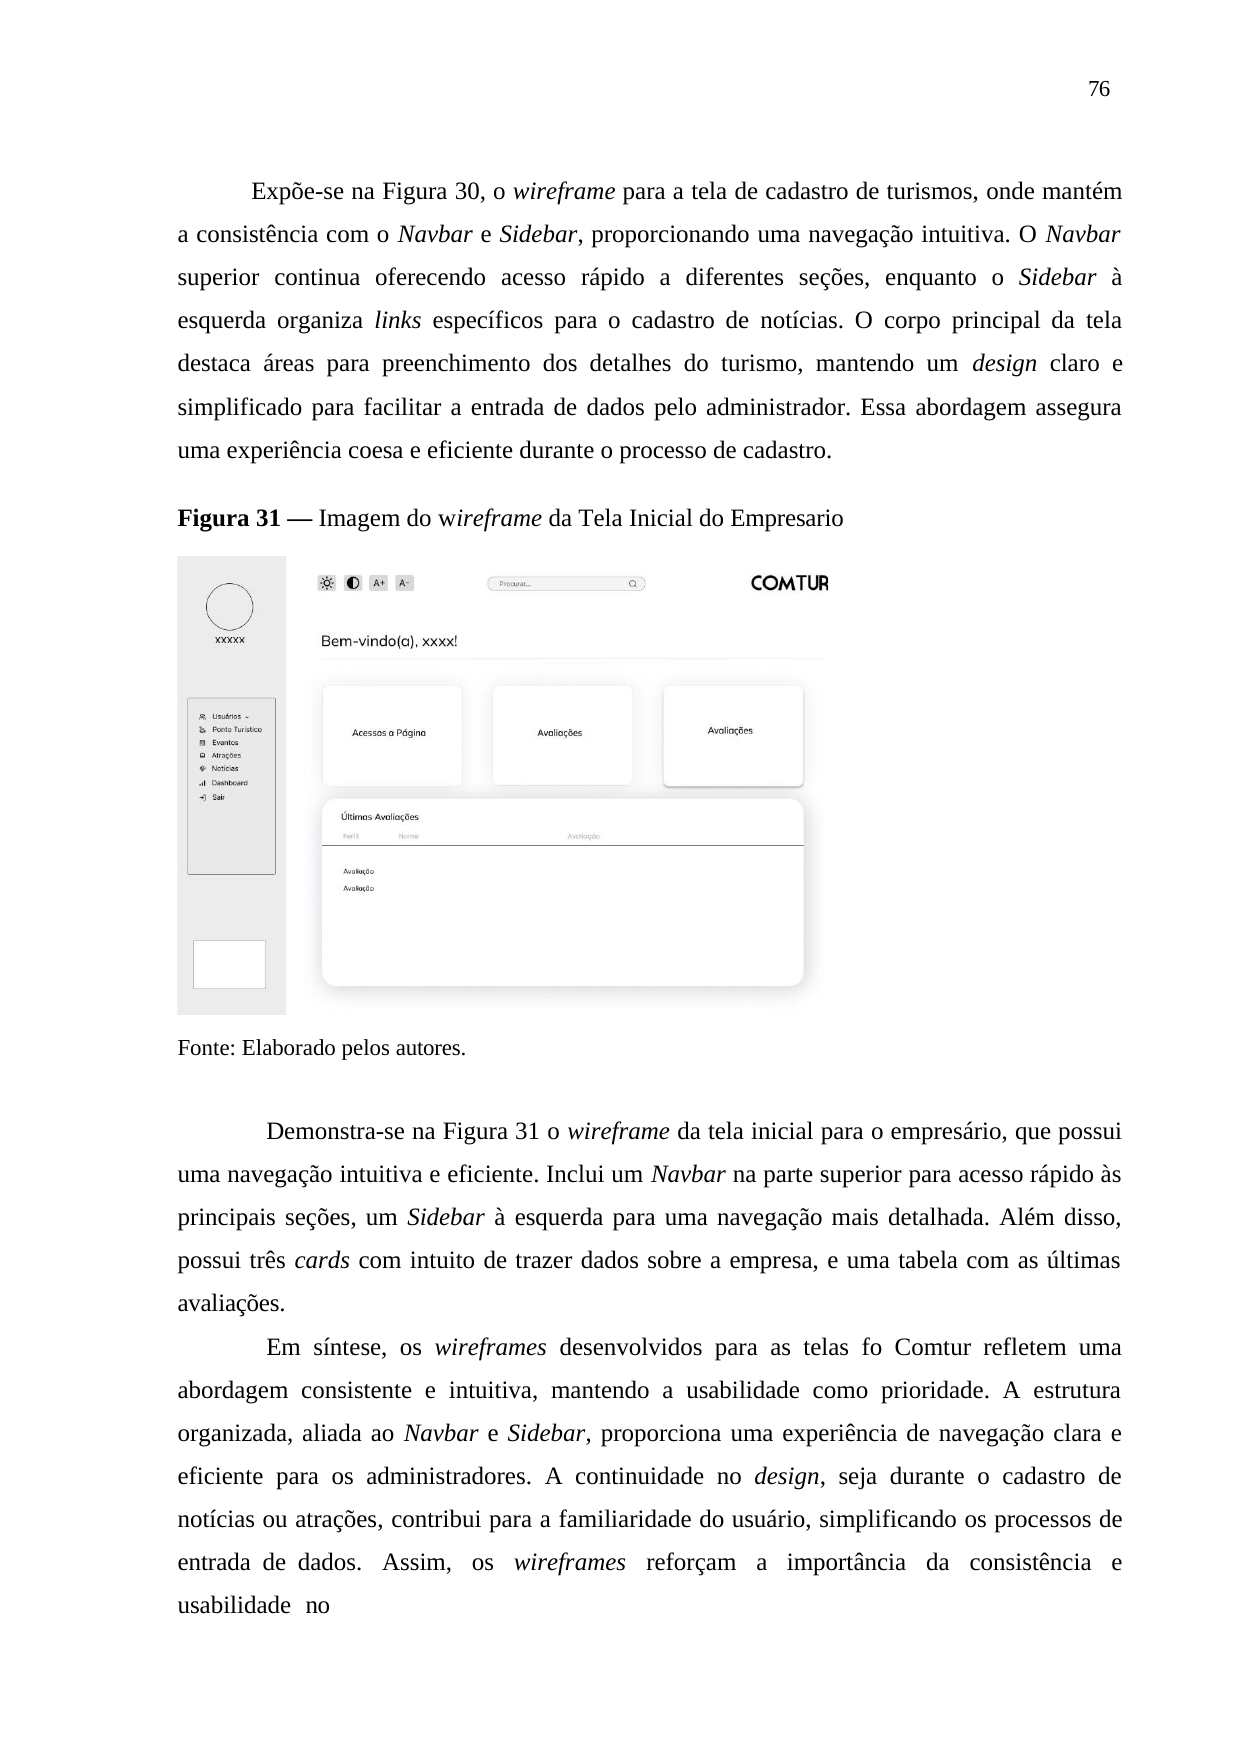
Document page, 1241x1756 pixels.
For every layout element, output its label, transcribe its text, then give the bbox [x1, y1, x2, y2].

text Em síntese, os wireframes desenvolvidos para as telas fo Comtur refletem uma abordagem consistente e intuitiva, mantendo a usabilidade como prioridade. A estrutura organizada, aliada ao Navbar e Sidebar, proporciona uma experiência de navegação clara e eficiente para os administradores. A continuidade no design, seja durante o cadastro de notícias ou atrações, contribui para a familiaridade do usuário, simplificando os processos de entrada de dados. Assim, os wireframes reforçam a importância da consistência e usabilidade no [177, 1332, 1122, 1619]
text Figura 31 — Imagem do wireframe da Tela Inicial do Empresario [177, 503, 1137, 532]
picture [177, 556, 829, 1015]
text Expõe-se na Figura 30, o wireframe para a tela de cadastro de turismos, onde mantém a consistência com o Navbar e Sidebar, proporcionando uma navegação intuitiva. O Navbar superior continua oferecendo acesso rápido a diferentes seções, enquanto o Sidebar à esquerda organiza links específicos para o cadastro de notícias. O corpo principal da tela destaca áreas para preenchimento dos detalhes do turismo, mantendo um design claro e simplificado para facilitar a entrada de dados pelo administrador. Essa abordagem assegura uma experiência coesa e eficiente durante o processo de cadastro. [177, 176, 1123, 463]
text Demonstra-se na Figura 31 o wireframe da tela inicial para o empresário, que possui uma navegação intuitiva e eficiente. Inclui um Navbar na parte superior para acesso rápido às principais seções, um Sidebar à esquerda para uma navegação mais detalhada. Além disso, possui três cards com intuito de trazer dados sobre a empresa, e uma tabela com as últimas avaliações. [177, 1116, 1122, 1317]
